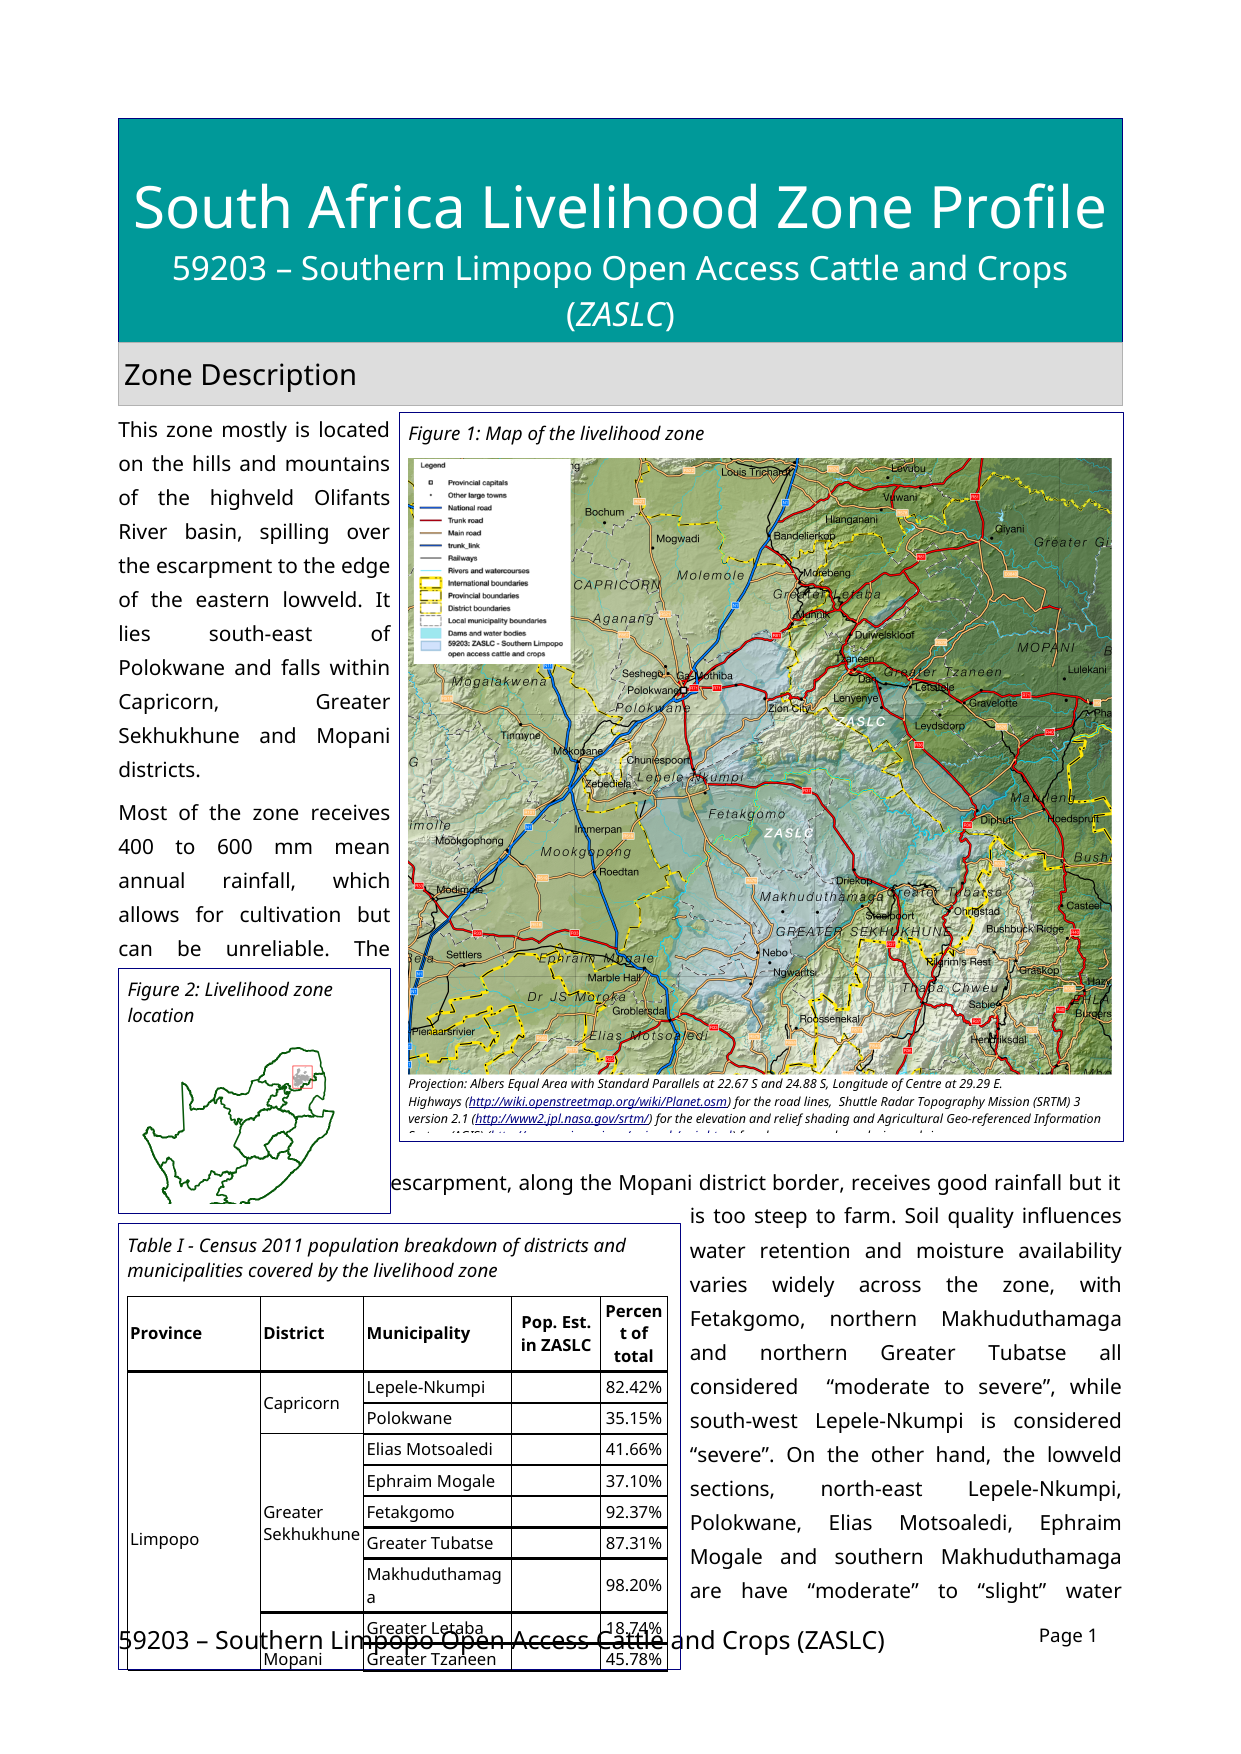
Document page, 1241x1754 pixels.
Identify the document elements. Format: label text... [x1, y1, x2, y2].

picture [408, 458, 1117, 1076]
table_cell Zone Description [119, 343, 1122, 405]
picture [127, 1040, 356, 1204]
text This zone mostly is located on the hills and mountains of the highveld Olifants River basin, spilling over the escarpment to the edge of the eastern lowveld. It lies south-east of Polokwane and falls within Capricorn, Greater Sekhukhune and Mopani districts. [400, 415, 1122, 784]
table_header South Africa Livelihood Zone Profile 59203 – Southern Limpopo Open Access Cattle and Crops (ZASLC) [119, 119, 1122, 342]
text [118, 798, 1122, 1605]
text This zone mostly is located on the hills and mountains of the highveld Olifants River basin, spilling over the escarpment to the edge of the eastern lowveld. It lies south-east of Polokwane and falls within Capricorn, Greater Sekhukhune and Mopani districts. [118, 415, 399, 784]
